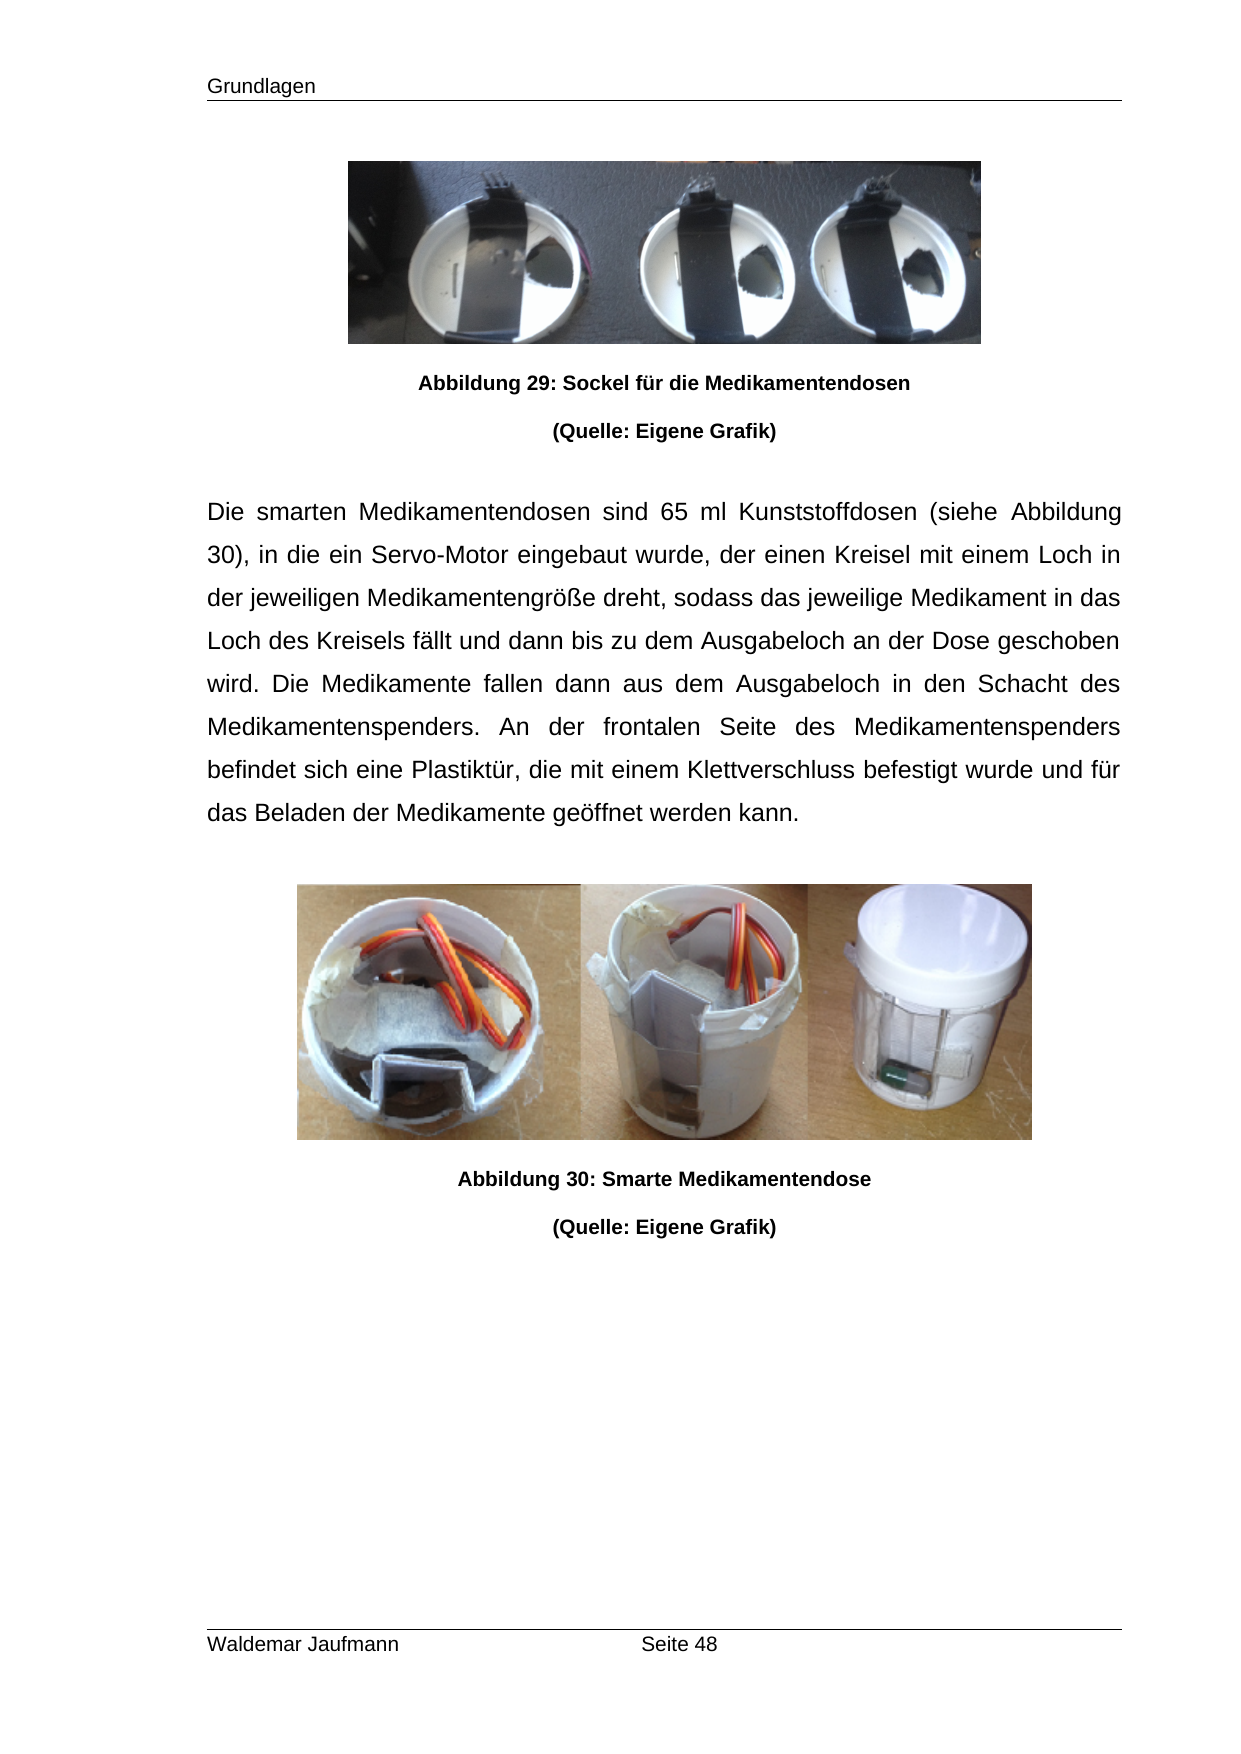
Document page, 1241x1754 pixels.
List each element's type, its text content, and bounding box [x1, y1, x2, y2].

picture [348, 161, 981, 344]
text (Quelle: Eigene Grafik) [207, 1215, 1122, 1239]
text Abbildung 30: Smarte Medikamentendose [207, 1167, 1122, 1191]
picture [297, 884, 1032, 1140]
text Abbildung 29: Sockel für die Medikamentendosen [207, 371, 1122, 395]
text Die smarten Medikamentendosen sind 65 ml Kunststoffdosen (siehe Abbildung 30), in die ein Servo-Motor eingebaut wurde, der einen Kreisel mit einem Loch in der jeweiligen Medikamentengröße dreht, sodass das jeweilige Medikament in das Loch des Kreisels fällt und dann bis zu dem Ausgabeloch an der Dose geschoben wird. Die Medikamente fallen dann aus dem Ausgabeloch in den Schacht des Medikamentenspenders. An der frontalen Seite des Medikamentenspenders befindet sich eine Plastiktür, die mit einem Klettverschluss befestigt wurde und für das Beladen der Medikamente geöffnet werden kann. [207, 497, 1122, 827]
text (Quelle: Eigene Grafik) [207, 419, 1122, 443]
